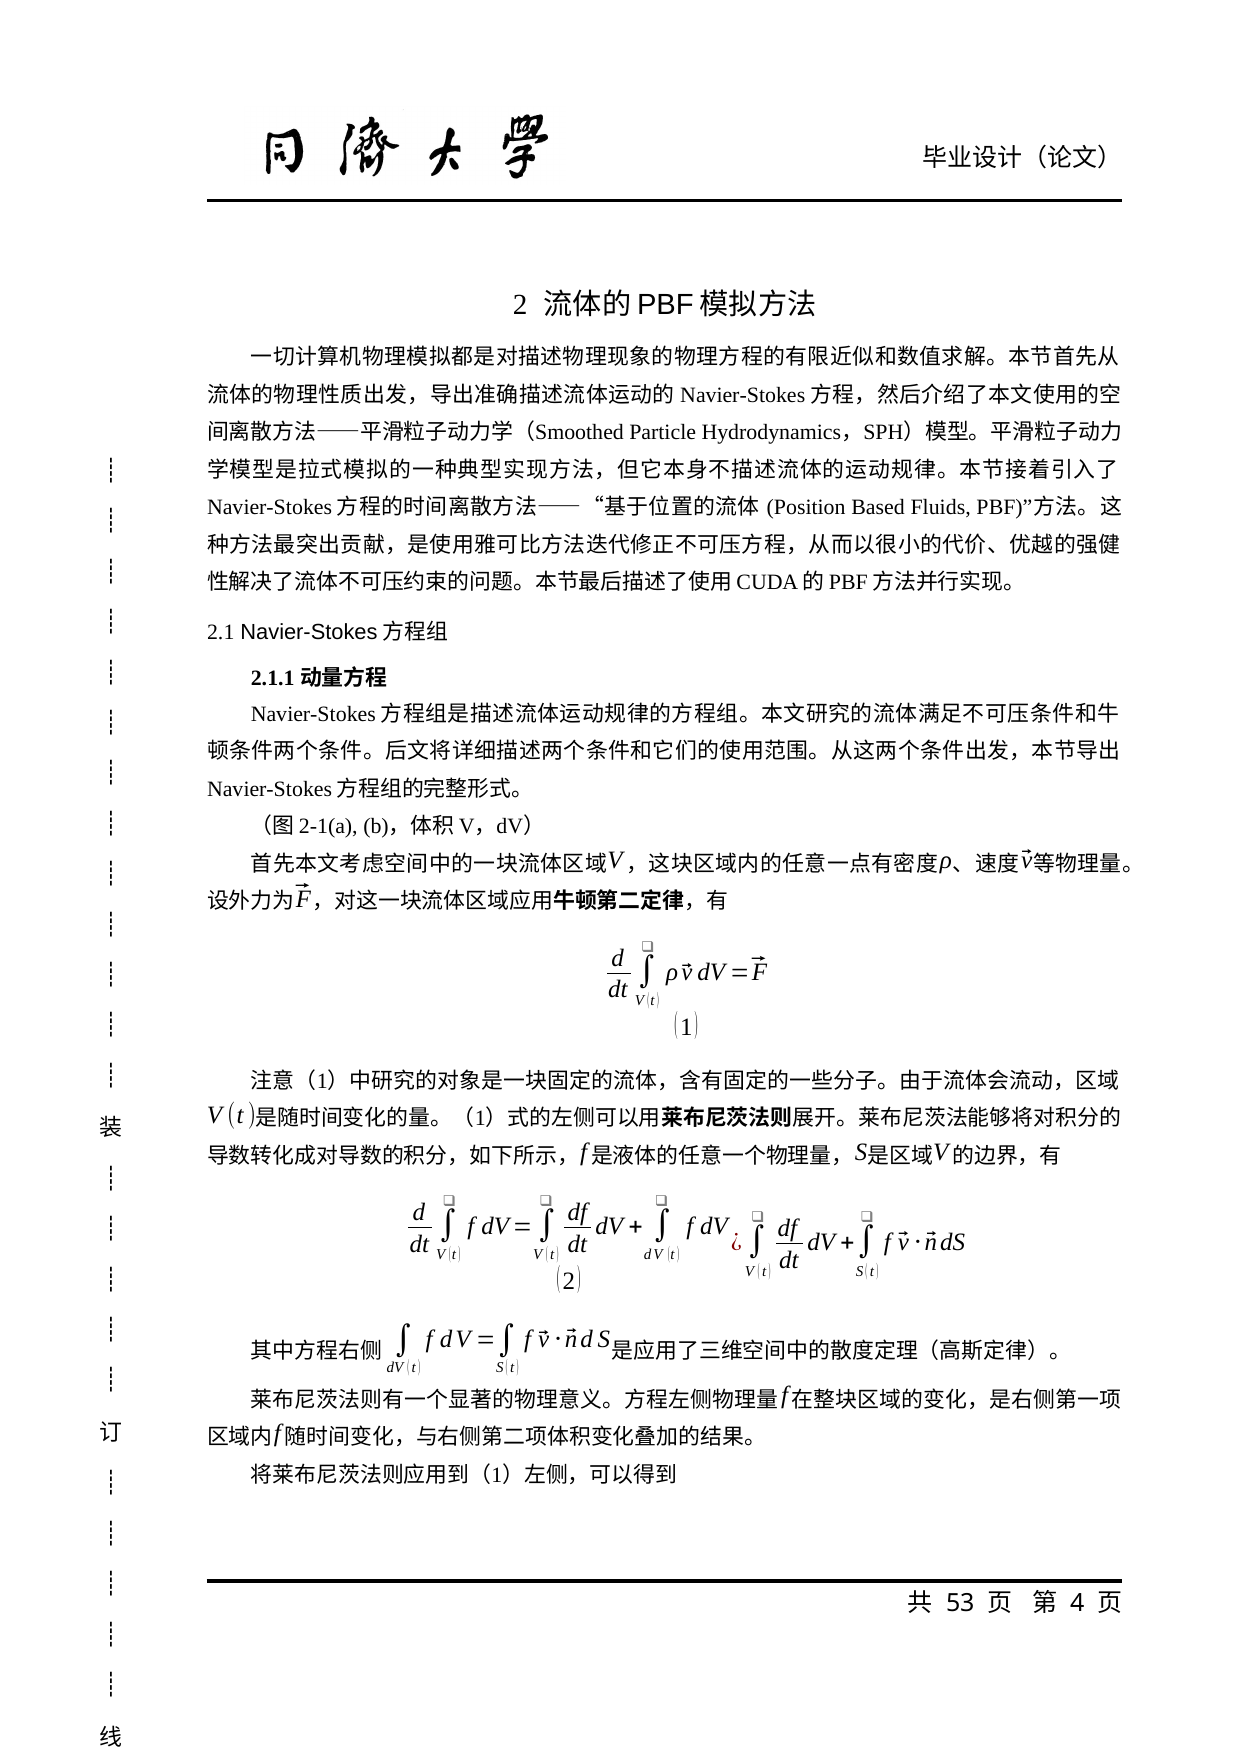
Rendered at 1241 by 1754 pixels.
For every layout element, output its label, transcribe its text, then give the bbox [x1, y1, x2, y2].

text 一切计算机物理模拟都是对描述物理现象的物理方程的有限近似和数值求解。本节首先从流体的物理性质出发，导出准确描述流体运动的Navier-Stokes方程，然后介绍了本文使用的空间离散方法——平滑粒子动力学（Smoothed Particle Hydrodynamics，SPH）模型。平滑粒子动力学模型是拉式模拟的一种典型实现方法，但它本身不描述流体的运动规律。本节接着引入了Navier-Stokes方程的时间离散方法——“基于位置的流体 (Position Based Fluids, PBF)”方法。这种方法最突出贡献，是使用雅可比方法迭代修正不可压方程，从而以很小的代价、优越的强健性解决了流体不可压约束的问题。本节最后描述了使用CUDA的PBF方法并行实现。 [207, 335, 1122, 597]
text 莱布尼茨法则有一个显著的物理意义。方程左侧物理量在整块区域的变化，是右侧第一项区域内随时间变化，与右侧第二项体积变化叠加的结果。 [207, 1377, 1122, 1452]
text 注意（1）中研究的对象是一块固定的流体，含有固定的一些分子。由于流体会流动，区域是随时间变化的量。（1）式的左侧可以用莱布尼茨法则展开。莱布尼茨法能够将对积分的导数转化成对导数的积分，如下所示，是液体的任意一个物理量，是区域的边界，有 [207, 1058, 1122, 1171]
subtitle 2 流体的PBF模拟方法 [207, 285, 1122, 322]
subtitle 2.1 Navier-Stokes方程组 [207, 610, 1122, 647]
picture [244, 106, 566, 185]
text 2.1.1 动量方程 [207, 660, 1122, 691]
text 首先本文考虑空间中的一块流体区域，这块区域内的任意一点有密度、速度等物理量。设外力为，对这一块流体区域应用牛顿第二定律，有 [207, 841, 1122, 916]
text Navier-Stokes方程组是描述流体运动规律的方程组。本文研究的流体满足不可压条件和牛顿条件两个条件。后文将详细描述两个条件和它们的使用范围。从这两个条件出发，本节导出Navier-Stokes方程组的完整形式。 [207, 691, 1122, 804]
text 其中方程右侧 是应用了三维空间中的散度定理（高斯定律）。 [207, 1321, 1122, 1377]
text 将莱布尼茨法则应用到（1）左侧，可以得到 [207, 1452, 1122, 1489]
text （图2-1(a), (b)，体积V，dV） [207, 804, 1122, 841]
